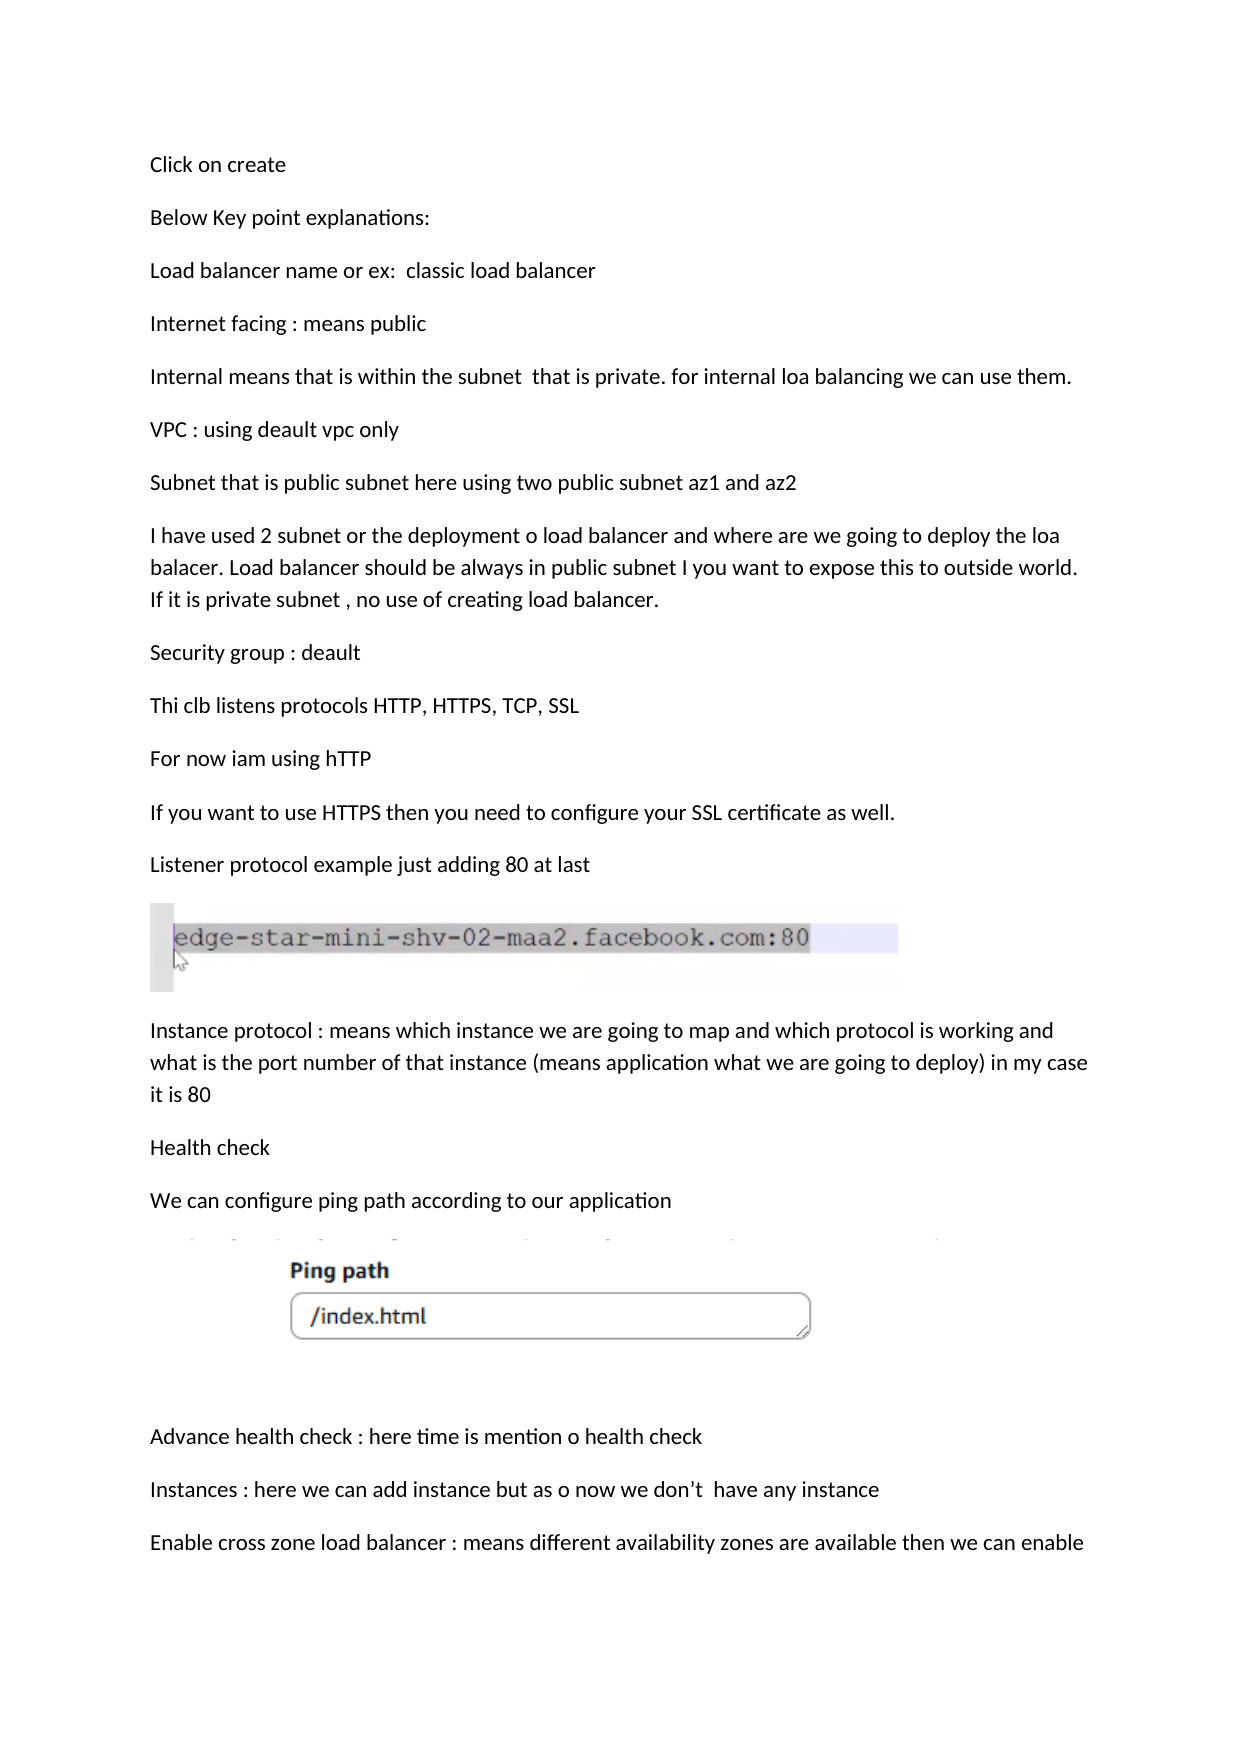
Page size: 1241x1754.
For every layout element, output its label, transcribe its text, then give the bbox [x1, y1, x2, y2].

text We can configure ping path according to our application [150, 1187, 1090, 1214]
text Internet facing : means public [150, 309, 1090, 337]
text Below Key point explanations: [150, 203, 1090, 231]
text Listener protocol example just adding 80 at last [150, 851, 1090, 879]
text VPC : using deault vpc only [150, 415, 1090, 443]
picture [150, 1239, 991, 1398]
text Subnet that is public subnet here using two public subnet az1 and az2 [150, 468, 1090, 496]
text I have used 2 subnet or the deployment o load balancer and where are we going to deploy the loa balacer. Load balancer should be always in public subnet I you want to expose this to outside world. If it is private subnet , no use of creating load balancer. [150, 521, 1090, 613]
text Instances : here we can add instance but as o now we don’t have any instance [150, 1475, 1090, 1503]
text Advance health check : here time is mention o health check [150, 1422, 1090, 1450]
text Internal means that is within the subnet that is private. for internal loa balancing we can use them. [150, 362, 1090, 390]
text If you want to use HTTPS then you need to configure your SSL certificate as well. [150, 798, 1090, 826]
text Load balancer name or ex: classic load balancer [150, 256, 1090, 284]
text Instance protocol : means which instance we are going to map and which protocol is working and what is the port number of that instance (means application what we are going to deploy) in my case it is 80 [150, 1016, 1090, 1108]
text Health check [150, 1133, 1090, 1162]
text For now iam using hTTP [150, 744, 1090, 773]
text Thi clb listens protocols HTTP, HTTPS, TCP, SSL [150, 692, 1090, 719]
text Enable cross zone load balancer : means different availability zones are available then we can enable [150, 1528, 1090, 1556]
picture [150, 903, 899, 992]
text Click on create [150, 150, 1090, 178]
text Security group : deault [150, 638, 1090, 667]
